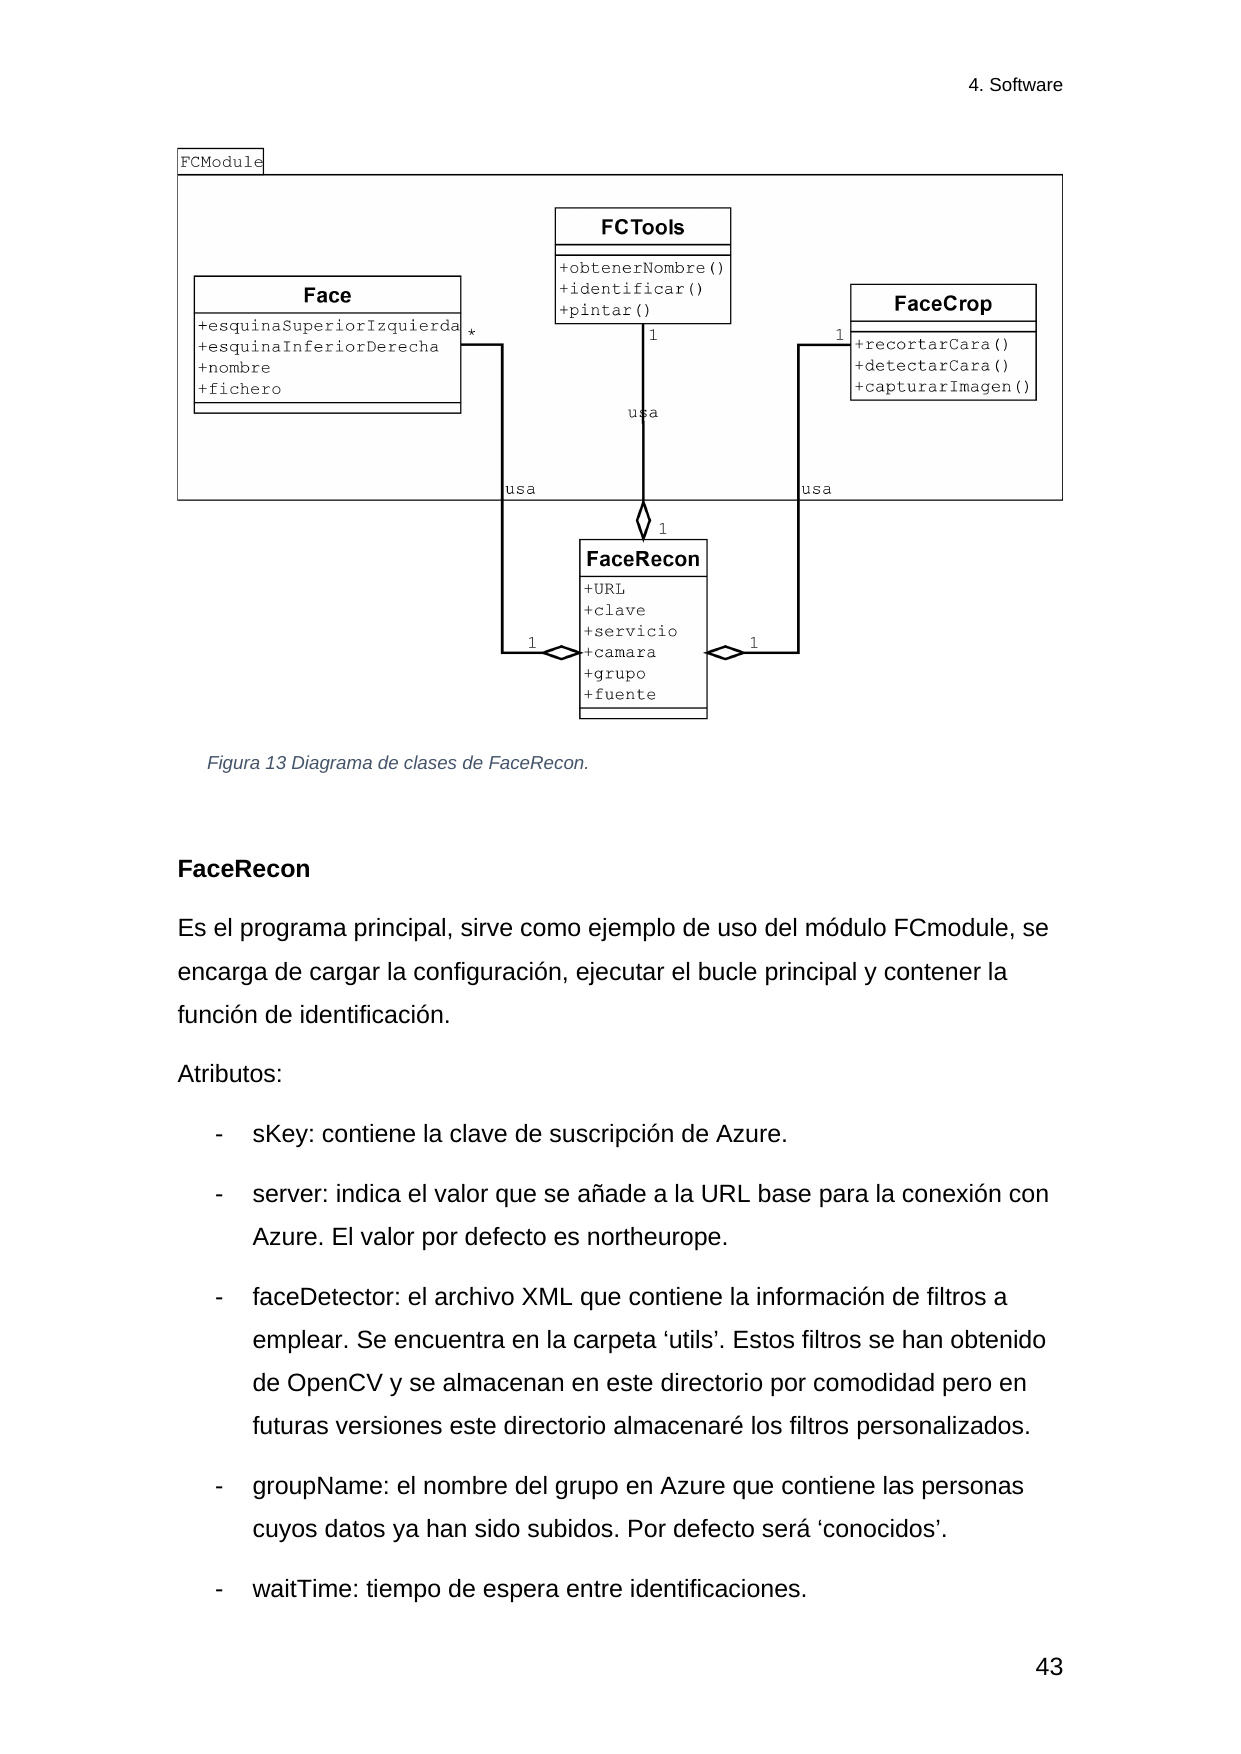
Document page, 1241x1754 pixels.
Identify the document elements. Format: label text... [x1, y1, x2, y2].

list faceDetector: el archivo XML que contiene la información de filtros a emplear. Se encuentra en la carpeta ‘utils’. Estos filtros se han obtenido de OpenCV y se almacenan en este directorio por comodidad pero en futuras versiones este directorio almacenaré los filtros personalizados. [215, 1282, 1063, 1440]
list waitTime: tiempo de espera entre identificaciones. [215, 1574, 1063, 1603]
list groupName: el nombre del grupo en Azure que contiene las personas cuyos datos ya han sido subidos. Por defecto será ‘conocidos’. [215, 1471, 1063, 1543]
list server: indica el valor que se añade a la URL base para la conexión con Azure. El valor por defecto es northeurope. [215, 1179, 1063, 1251]
text Atributos: [177, 1059, 1063, 1088]
text FaceRecon [177, 854, 1063, 882]
text Es el programa principal, sirve como ejemplo de uso del módulo FCmodule, se encarga de cargar la configuración, ejecutar el bucle principal y contener la función de identificación. [177, 913, 1063, 1028]
picture [177, 147, 1063, 721]
list sKey: contiene la clave de suscripción de Azure. [215, 1119, 1063, 1148]
